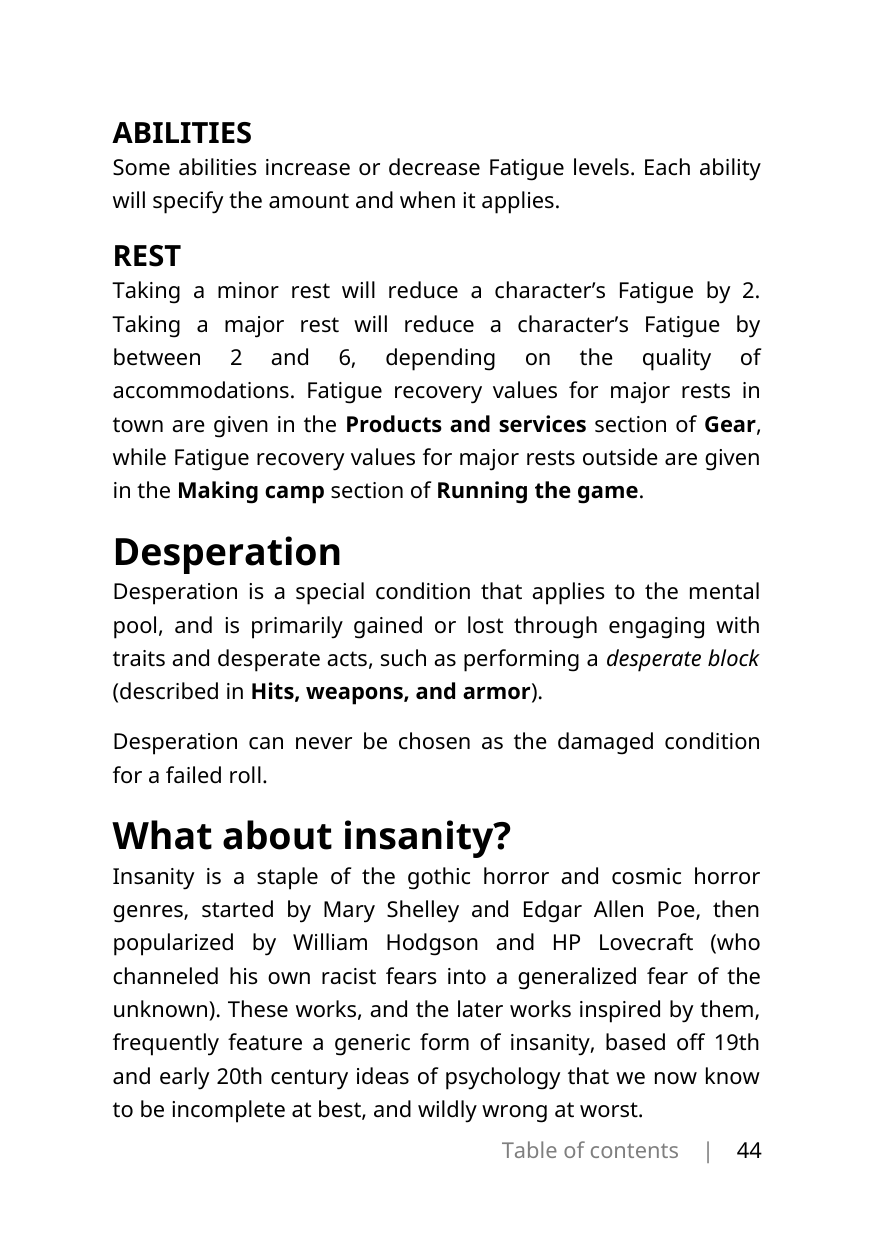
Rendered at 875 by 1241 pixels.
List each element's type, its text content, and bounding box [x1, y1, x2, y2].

text Some abilities increase or decrease Fatigue levels. Each ability will specify the amount and when it applies. [112, 152, 762, 215]
text Insanity is a staple of the gothic horror and cosmic horror genres, started by Mary Shelley and Edgar Allen Poe, then popularized by William Hodgson and HP Lovecraft (who channeled his own racist fears into a generalized fear of the unknown). These works, and the later works inspired by them, frequently feature a generic form of insanity, based off 19th and early 20th century ideas of psychology that we now know to be incomplete at best, and wildly wrong at worst. [112, 861, 762, 1124]
text Taking a minor rest will reduce a character’s Fatigue by 2. Taking a major rest will reduce a character’s Fatigue by between 2 and 6, depending on the quality of accommodations. Fatigue recovery values for major rests in town are given in the Products and services section of Gear, while Fatigue recovery values for major rests outside are given in the Making camp section of Running the game. [112, 275, 762, 505]
text Desperation can never be chosen as the damaged condition for a failed roll. [112, 726, 762, 789]
text Desperation is a special condition that applies to the mental pool, and is primarily gained or lost through engaging with traits and desperate acts, such as performing a desperate block (described in Hits, weapons, and armor). [112, 576, 762, 706]
subtitle Desperation [112, 525, 762, 576]
subtitle What about insanity? [112, 809, 762, 861]
subtitle Abilities [112, 112, 762, 152]
subtitle Rest [112, 236, 762, 275]
